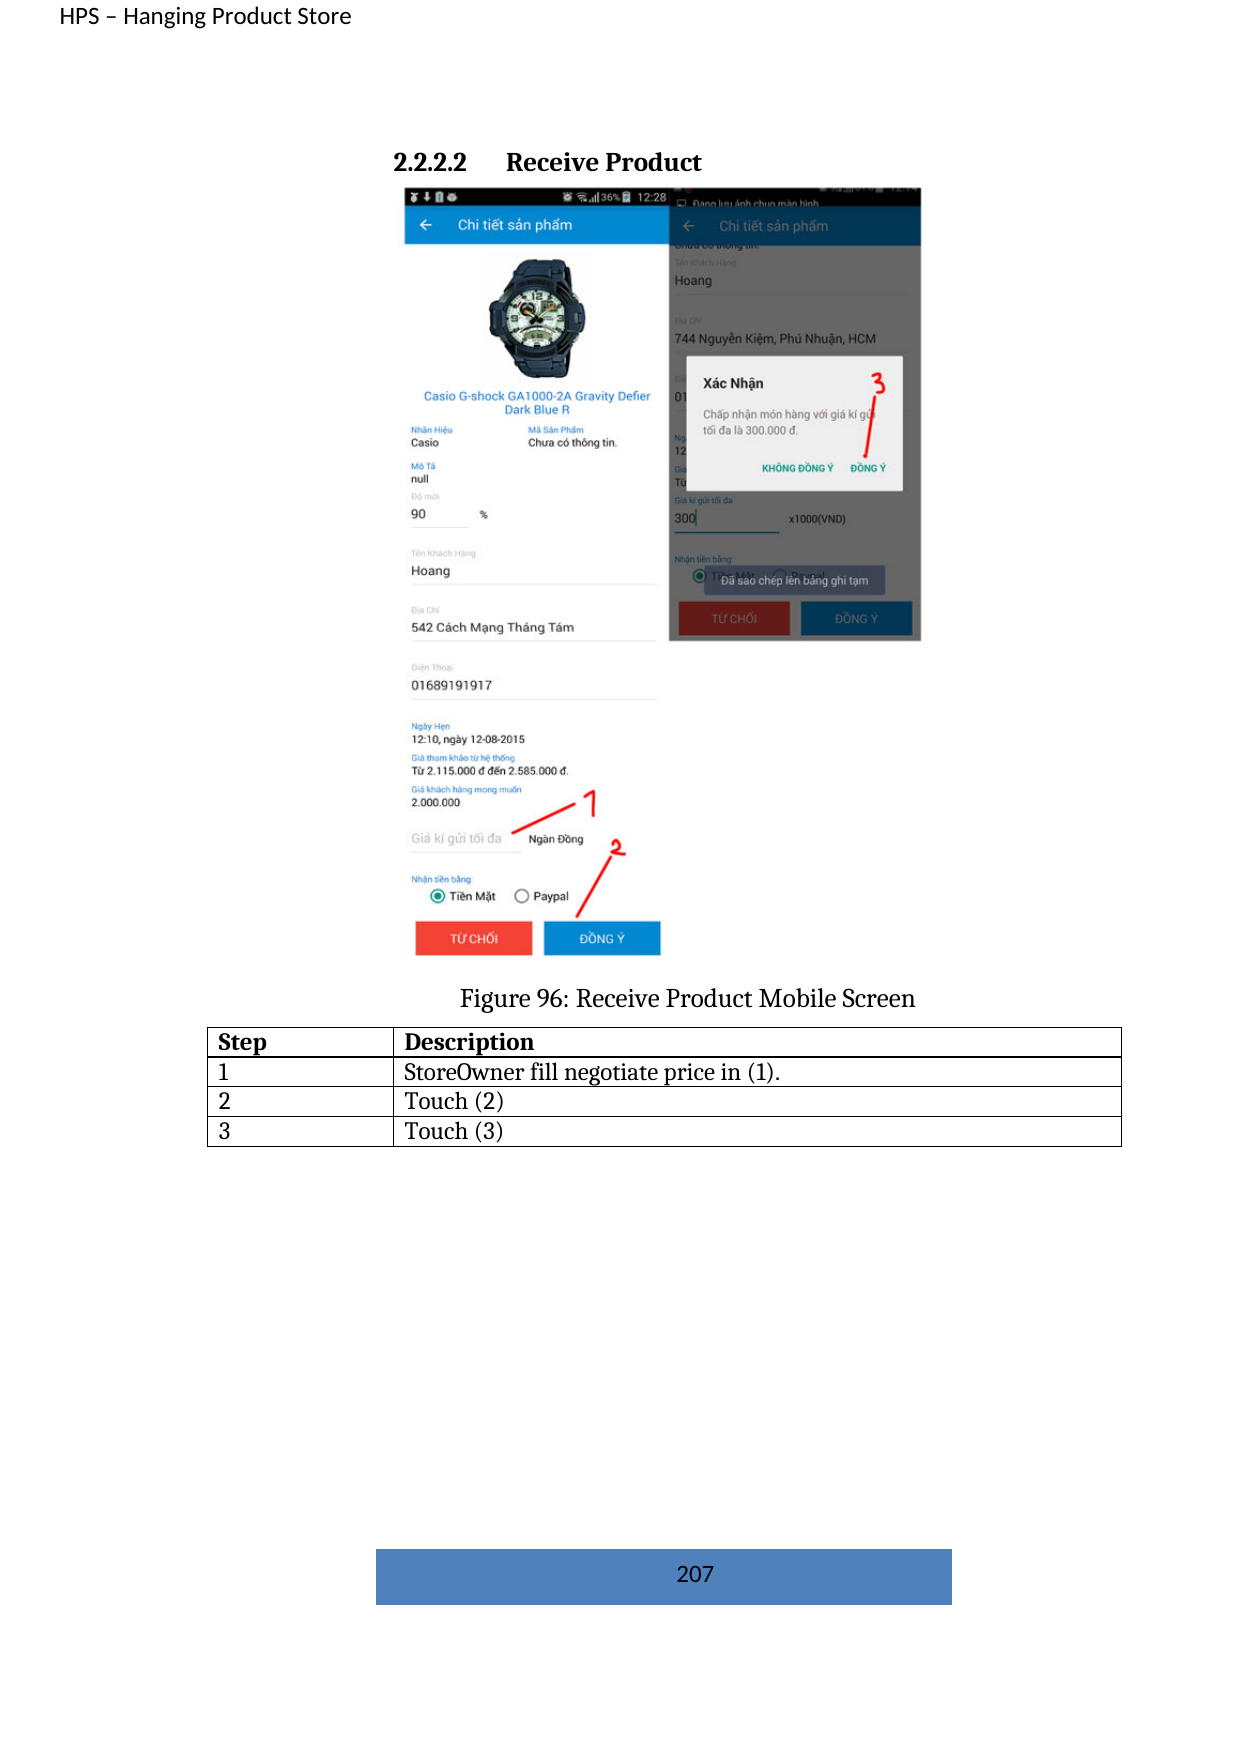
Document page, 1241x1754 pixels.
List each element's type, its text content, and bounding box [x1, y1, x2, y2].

subtitle Receive Product [393, 147, 1122, 178]
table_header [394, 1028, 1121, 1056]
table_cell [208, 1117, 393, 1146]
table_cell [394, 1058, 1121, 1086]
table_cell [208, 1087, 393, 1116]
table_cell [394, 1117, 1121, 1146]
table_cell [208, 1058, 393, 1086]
picture [397, 178, 932, 971]
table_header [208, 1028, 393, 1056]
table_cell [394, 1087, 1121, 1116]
